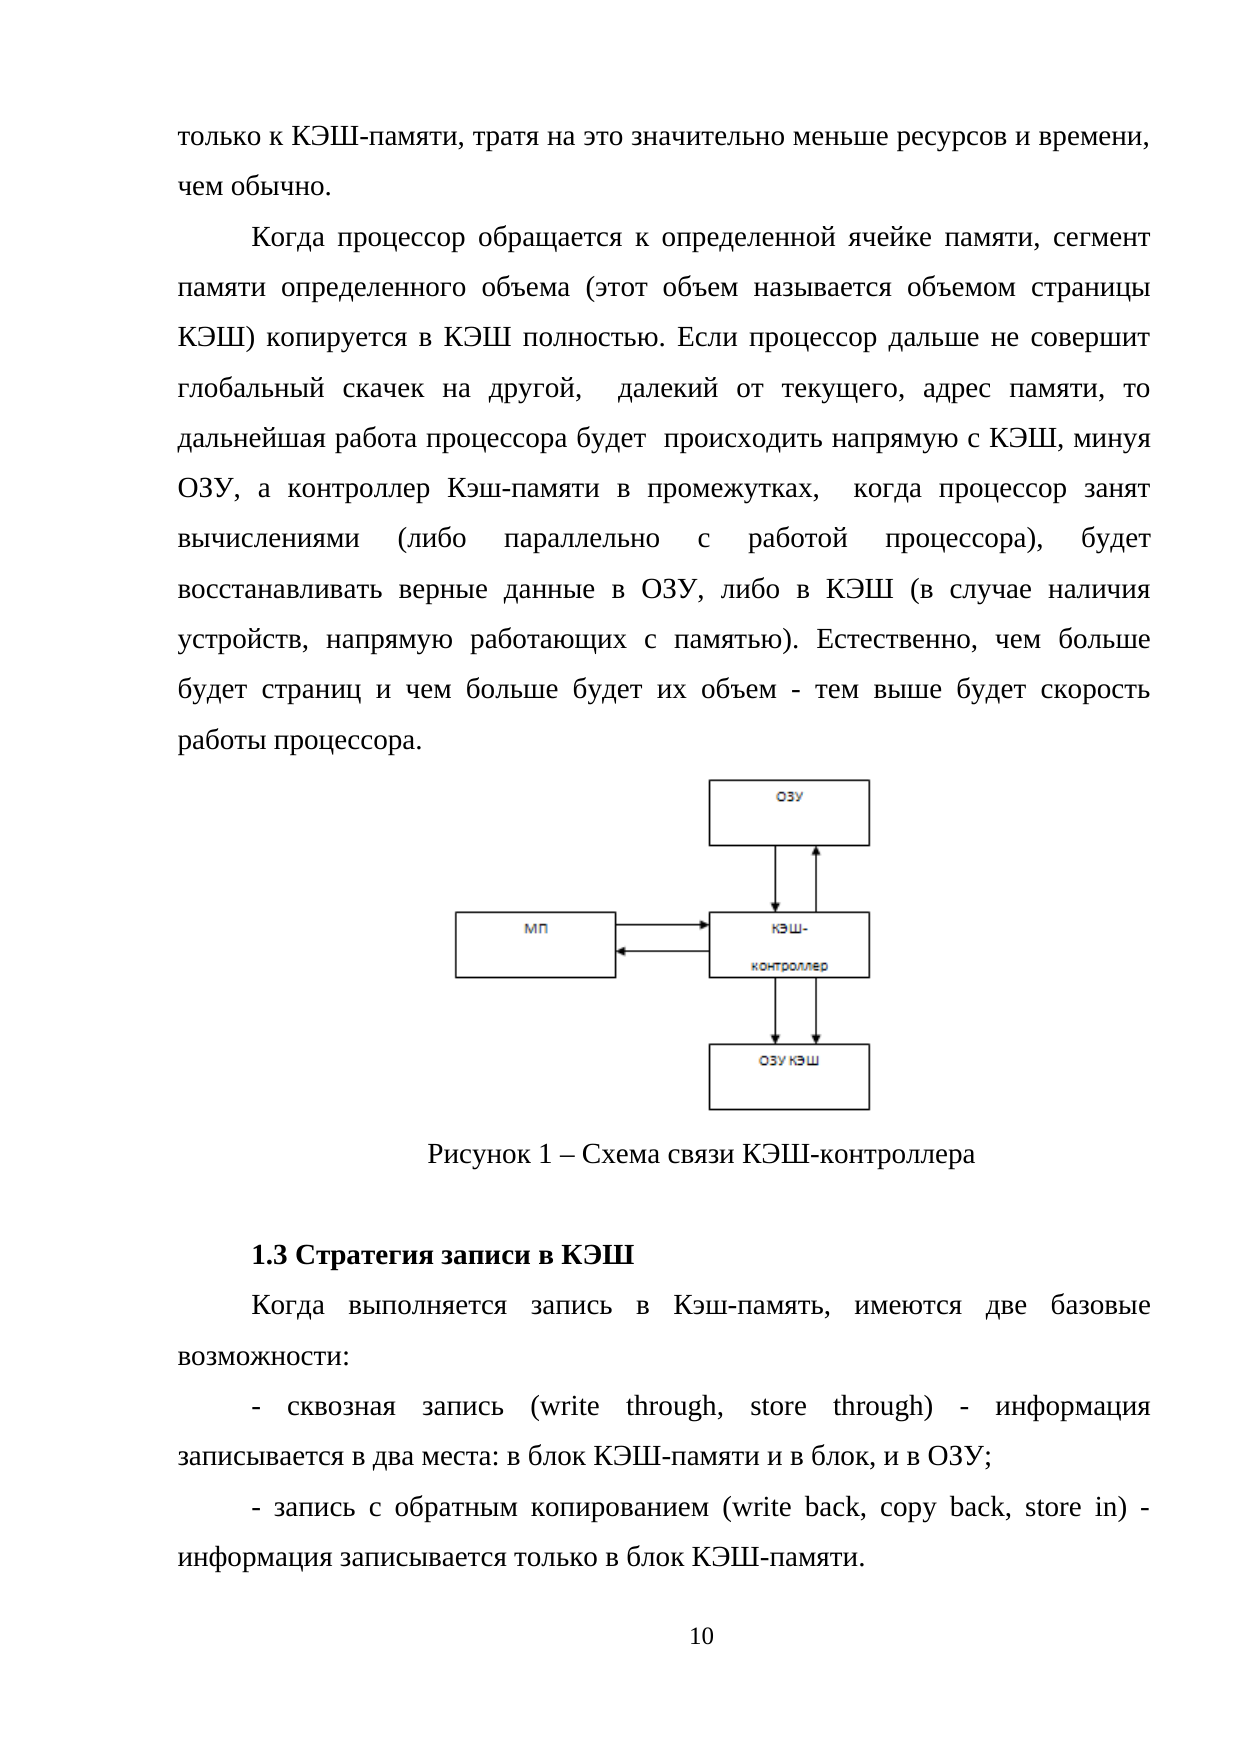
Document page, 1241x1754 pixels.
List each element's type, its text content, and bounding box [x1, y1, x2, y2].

text Когда процессор обращается к определенной ячейке памяти, сегмент памяти определенного объема (этот объем называется объемом страницы КЭШ) копируется в КЭШ полностью. Если процессор дальше не совершит глобальный скачек на другой, далекий от текущего, адрес памяти, то дальнейшая работа процессора будет происходить напрямую с КЭШ, минуя ОЗУ, а контроллер Кэш-памяти в промежутках, когда процессор занят вычислениями (либо параллельно с работой процессора), будет восстанавливать верные данные в ОЗУ, либо в КЭШ (в случае наличия устройств, напрямую работающих с памятью). Естественно, чем больше будет страниц и чем больше будет их объем - тем выше будет скорость работы процессора. [177, 219, 1152, 755]
text - запись с обратным копированием (write back, copy back, store in) - информация записывается только в блок КЭШ-памяти. [177, 1489, 1152, 1573]
text Когда выполняется запись в Кэш-память, имеются две базовые возможности: [177, 1287, 1152, 1371]
text Рисунок 1 – Схема связи КЭШ-контроллера [177, 1137, 1152, 1170]
text - сквозная запись (write through, store through) - информация записывается в два места: в блок КЭШ-памяти и в блок, и в ОЗУ; [177, 1388, 1152, 1472]
subtitle 1.3 Стратегия записи в КЭШ [177, 1237, 1152, 1271]
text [177, 118, 1152, 202]
